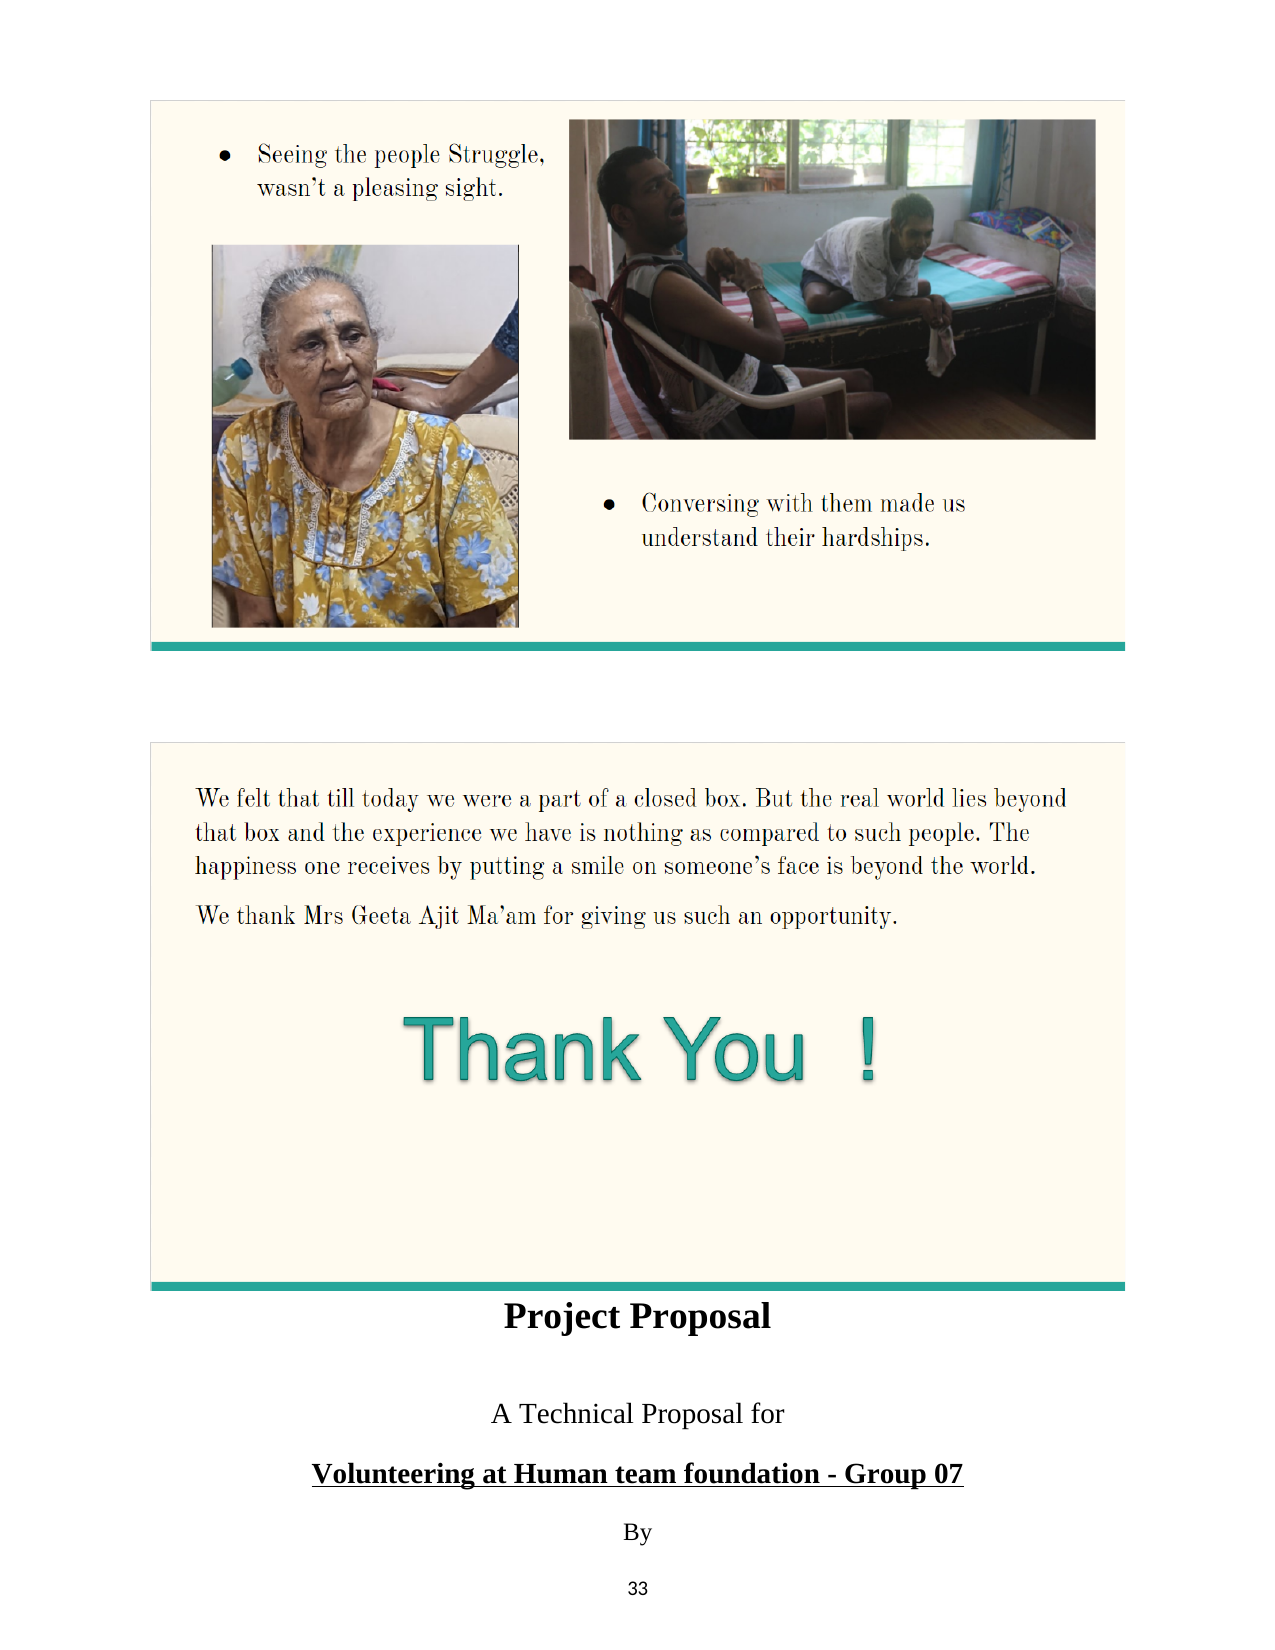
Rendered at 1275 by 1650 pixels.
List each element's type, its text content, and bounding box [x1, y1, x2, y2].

text A Technical Proposal for [150, 1396, 1125, 1429]
text Volunteering at Human team foundation - Group 07 [150, 1457, 1125, 1490]
picture [150, 742, 1125, 1291]
text Project Proposal [150, 1294, 1125, 1337]
text By [150, 1517, 1125, 1546]
picture [150, 100, 1125, 651]
